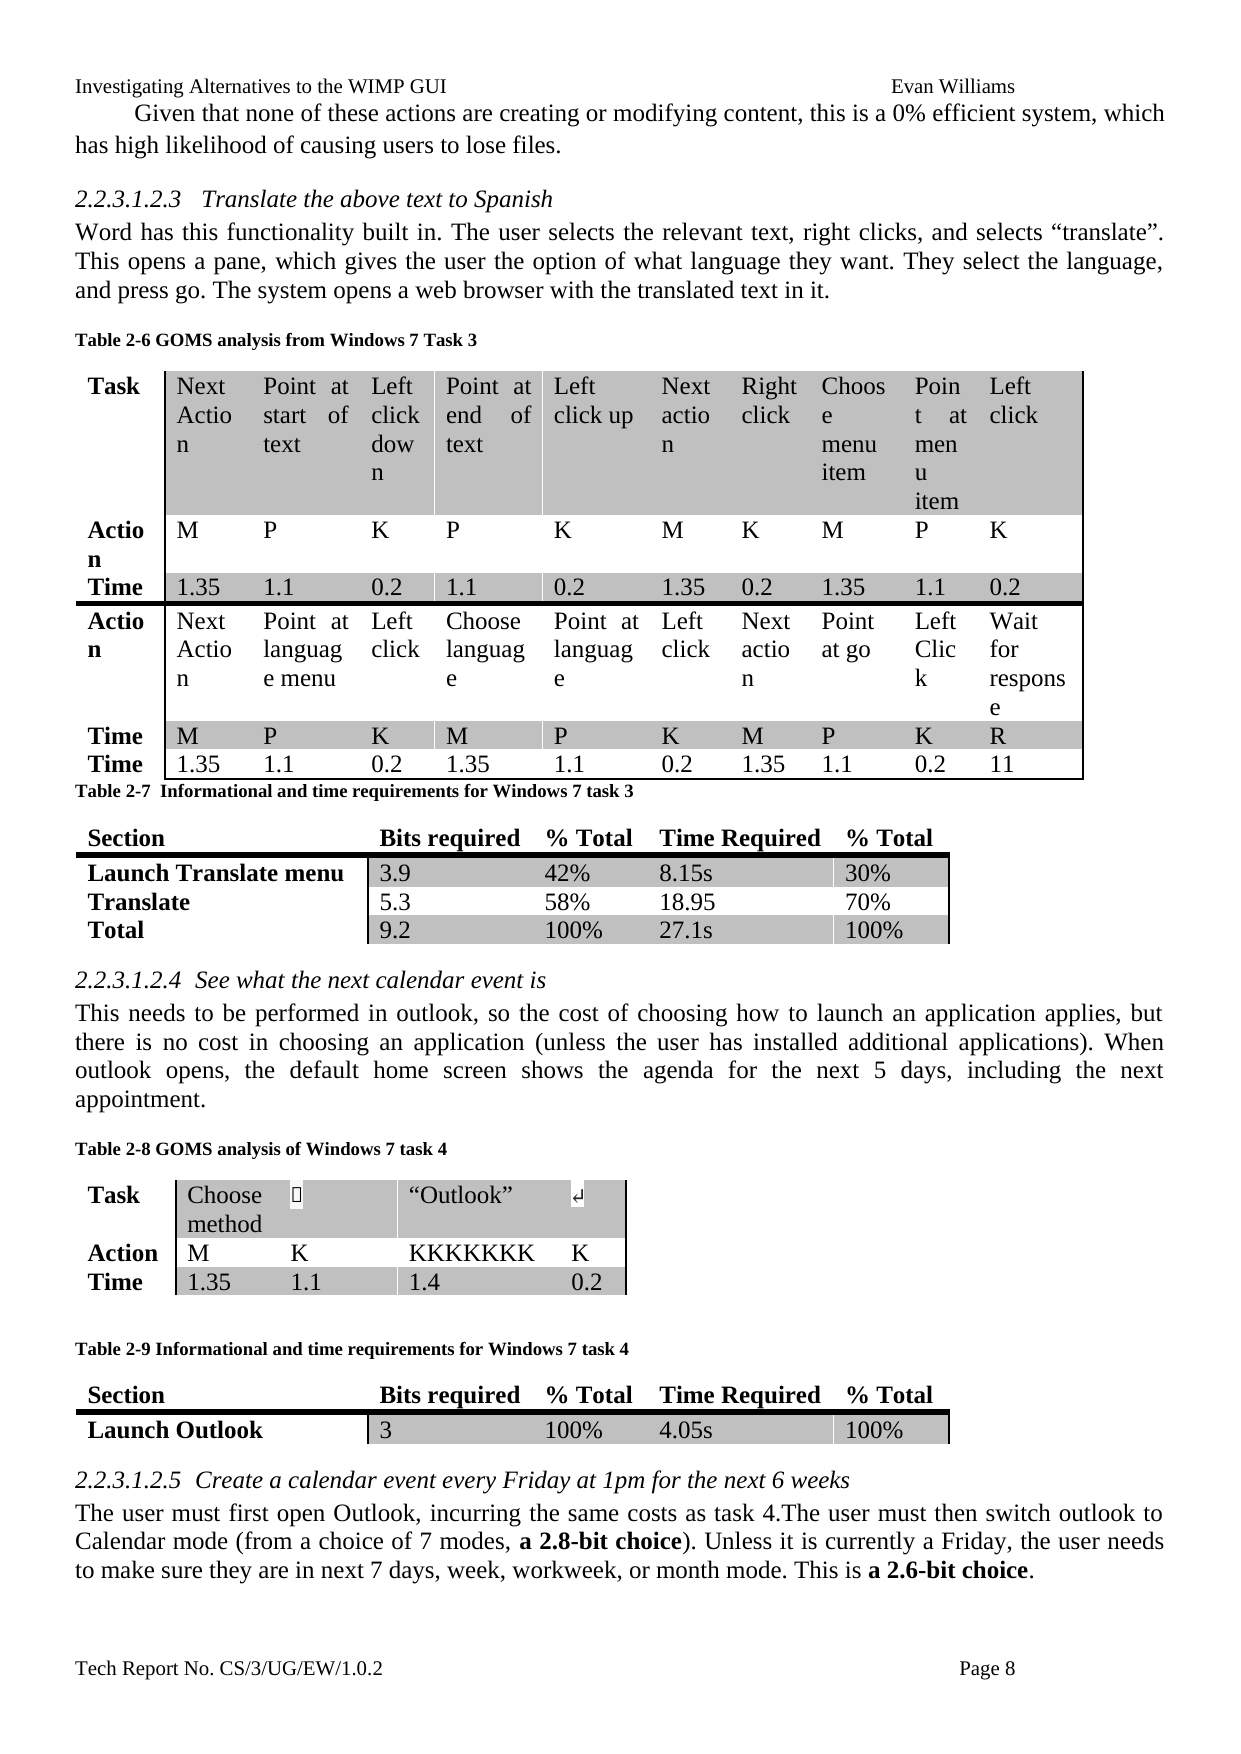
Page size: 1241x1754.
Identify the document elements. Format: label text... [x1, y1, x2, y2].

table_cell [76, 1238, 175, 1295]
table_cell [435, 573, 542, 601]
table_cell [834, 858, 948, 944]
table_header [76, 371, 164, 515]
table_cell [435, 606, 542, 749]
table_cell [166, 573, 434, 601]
text This needs to be performed in outlook, so the cost of choosing how to launch an application applies, but there is no cost in choosing an application (unless the user has installed additional applications). When outlook opens, the default home screen shows the agenda for the next 5 days, including the next appointment. [75, 998, 1165, 1113]
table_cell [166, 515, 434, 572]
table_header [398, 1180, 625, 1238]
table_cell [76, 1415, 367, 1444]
text Table 2-9 Informational and time requirements for Windows 7 task 4 [75, 1338, 1165, 1359]
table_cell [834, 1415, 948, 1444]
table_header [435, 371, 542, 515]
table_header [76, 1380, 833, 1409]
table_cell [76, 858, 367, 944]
subtitle See what the next calendar event is [75, 965, 1165, 994]
subtitle Translate the above text to Spanish [75, 184, 1165, 213]
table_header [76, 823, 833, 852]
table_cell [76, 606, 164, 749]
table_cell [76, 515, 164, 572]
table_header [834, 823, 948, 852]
text Table 2-8 GOMS analysis of Windows 7 task 4 [75, 1138, 1165, 1159]
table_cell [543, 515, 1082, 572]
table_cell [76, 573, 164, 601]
text Table 2-7 Informational and time requirements for Windows 7 task 3 [75, 780, 1165, 802]
subtitle Create a calendar event every Friday at 1pm for the next 6 weeks [75, 1465, 1165, 1493]
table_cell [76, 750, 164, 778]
text Given that none of these actions are creating or modifying content, this is a 0% efficient system, which has high likelihood of causing users to lose files. [75, 98, 1165, 159]
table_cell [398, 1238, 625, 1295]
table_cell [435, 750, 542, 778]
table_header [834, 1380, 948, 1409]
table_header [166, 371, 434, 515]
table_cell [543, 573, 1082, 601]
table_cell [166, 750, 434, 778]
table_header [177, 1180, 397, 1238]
text Table 2-6 GOMS analysis from Windows 7 Task 3 [75, 329, 1165, 350]
text The user must first open Outlook, incurring the same costs as task 4.The user must then switch outlook to Calendar mode (from a choice of 7 modes, a 2.8-bit choice). Unless it is currently a Friday, the user needs to make sure they are in next 7 days, week, workweek, or month mode. This is a 2.6-bit choice. [75, 1498, 1165, 1584]
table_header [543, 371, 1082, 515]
text Word has this functionality built in. The user selects the relevant text, right clicks, and selects “translate”. This opens a pane, which gives the user the option of what language they want. They select the language, and press go. The system opens a web browser with the translated text in it. [75, 217, 1165, 304]
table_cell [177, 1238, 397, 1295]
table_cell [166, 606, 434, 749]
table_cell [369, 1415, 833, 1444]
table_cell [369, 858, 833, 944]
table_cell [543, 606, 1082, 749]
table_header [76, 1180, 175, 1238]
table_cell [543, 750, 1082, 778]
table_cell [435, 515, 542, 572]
